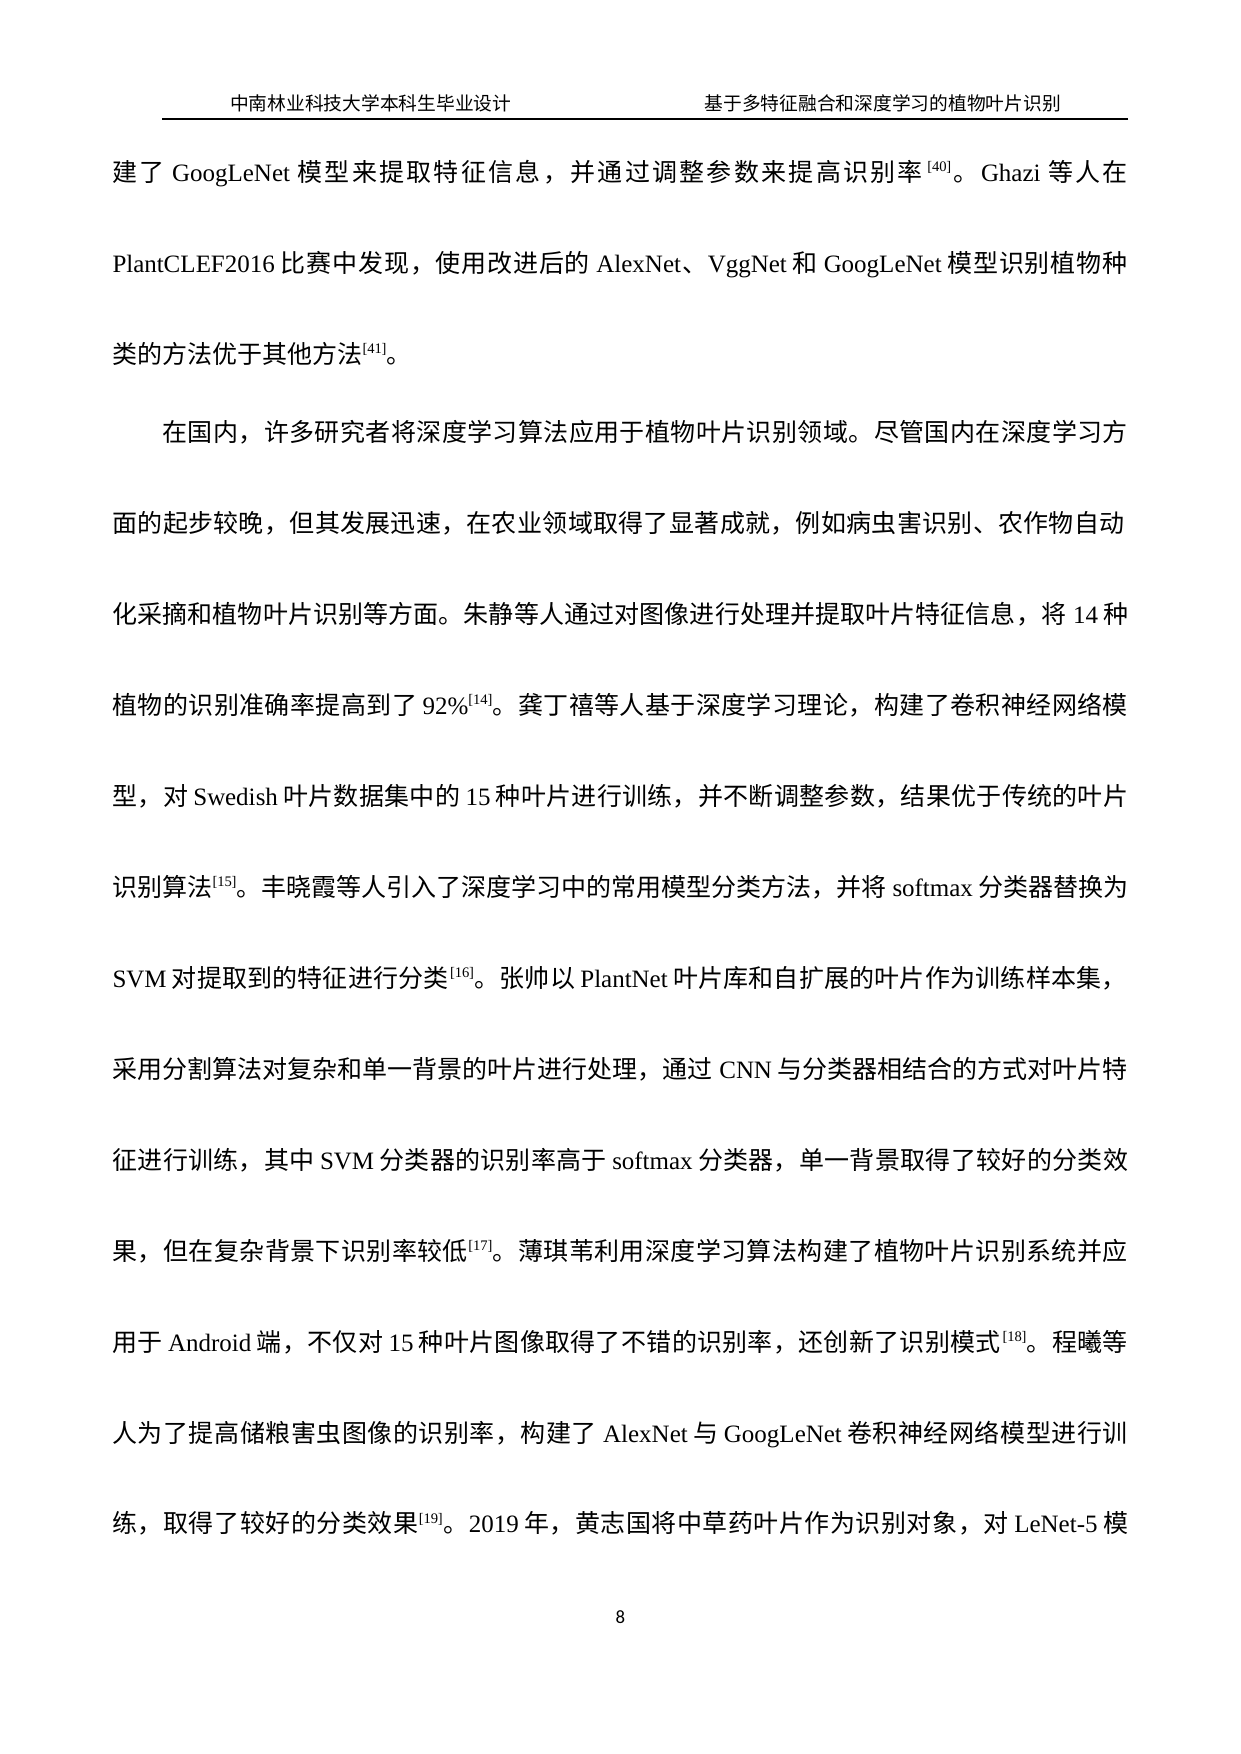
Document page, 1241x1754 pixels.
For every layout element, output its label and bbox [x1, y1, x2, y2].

text [112, 399, 1128, 1556]
text [112, 139, 1128, 386]
